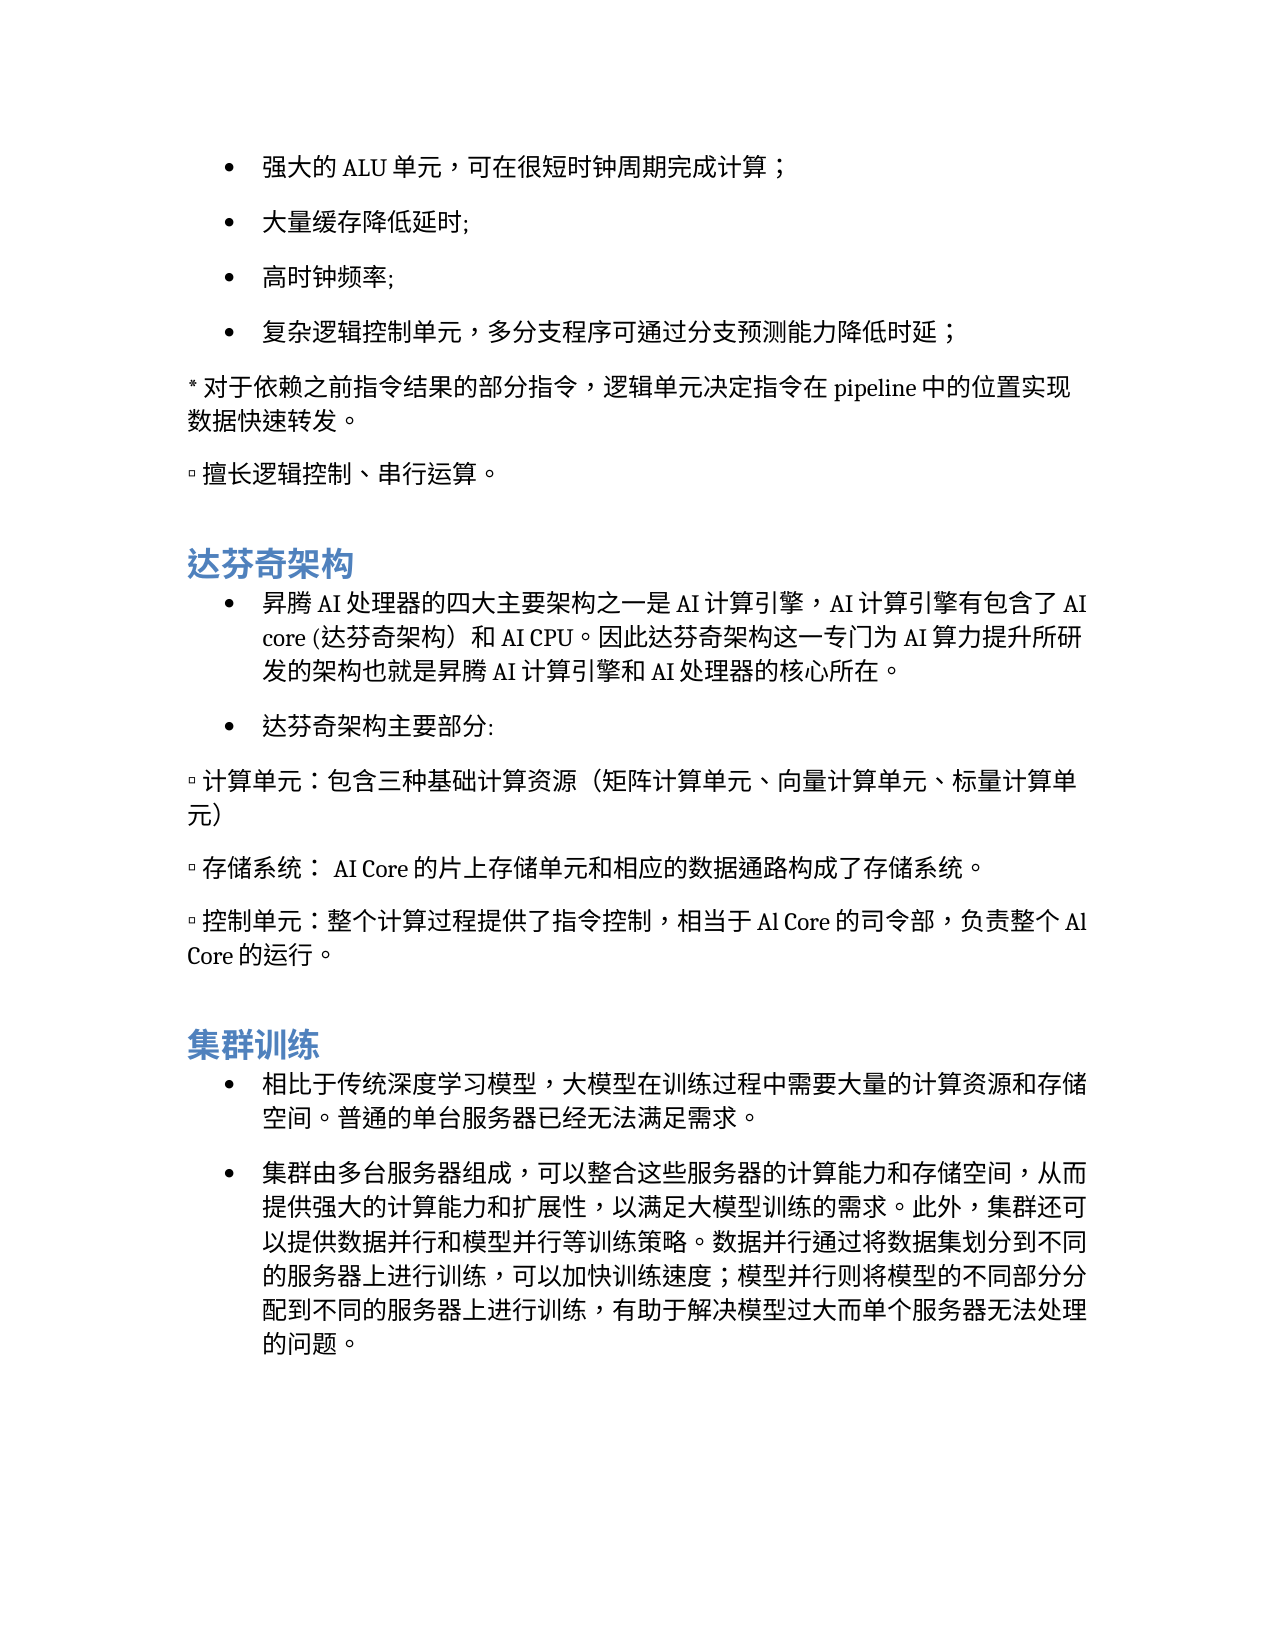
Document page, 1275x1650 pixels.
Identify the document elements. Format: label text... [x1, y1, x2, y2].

list 昇腾AI处理器的四大主要架构之一是AI计算引擎，AI计算引擎有包含了AI core (达芬奇架构）和AI CPU。因此达芬奇架构这一专门为AI算力提升所研发的架构也就是昇腾AI计算引擎和AI处理器的核心所在。 [225, 586, 1087, 688]
text 存储系统： AI Core的片上存储单元和相应的数据通路构成了存储系统。 [187, 851, 1087, 885]
list 集群由多台服务器组成，可以整合这些服务器的计算能力和存储空间，从而提供强大的计算能力和扩展性，以满足大模型训练的需求。此外，集群还可以提供数据并行和模型并行等训练策略。数据并行通过将数据集划分到不同的服务器上进行训练，可以加快训练速度；模型并行则将模型的不同部分分配到不同的服务器上进行训练，有助于解决模型过大而单个服务器无法处理的问题。 [225, 1156, 1087, 1360]
list 相比于传统深度学习模型，大模型在训练过程中需要大量的计算资源和存储空间。普通的单台服务器已经无法满足需求。 [225, 1067, 1087, 1135]
list 达芬奇架构主要部分: [225, 709, 1087, 743]
text 擅长逻辑控制、串行运算。 [187, 456, 1087, 491]
text 计算单元：包含三种基础计算资源（矩阵计算单元、向量计算单元、标量计算单元） [187, 764, 1087, 832]
list 高时钟频率; [225, 260, 1087, 294]
subtitle 达芬奇架构 [187, 541, 1087, 586]
subtitle 集群训练 [187, 1022, 1087, 1067]
list 强大的ALU单元，可在很短时钟周期完成计算； [225, 150, 1087, 184]
list 复杂逻辑控制单元，多分支程序可通过分支预测能力降低时延； [225, 315, 1087, 349]
text 控制单元：整个计算过程提供了指令控制，相当于Al Core的司令部，负责整个Al Core的运行。 [187, 903, 1087, 972]
list 大量缓存降低延时; [225, 205, 1087, 239]
text * 对于依赖之前指令结果的部分指令，逻辑单元决定指令在pipeline中的位置实现数据快速转发。 [187, 369, 1087, 438]
